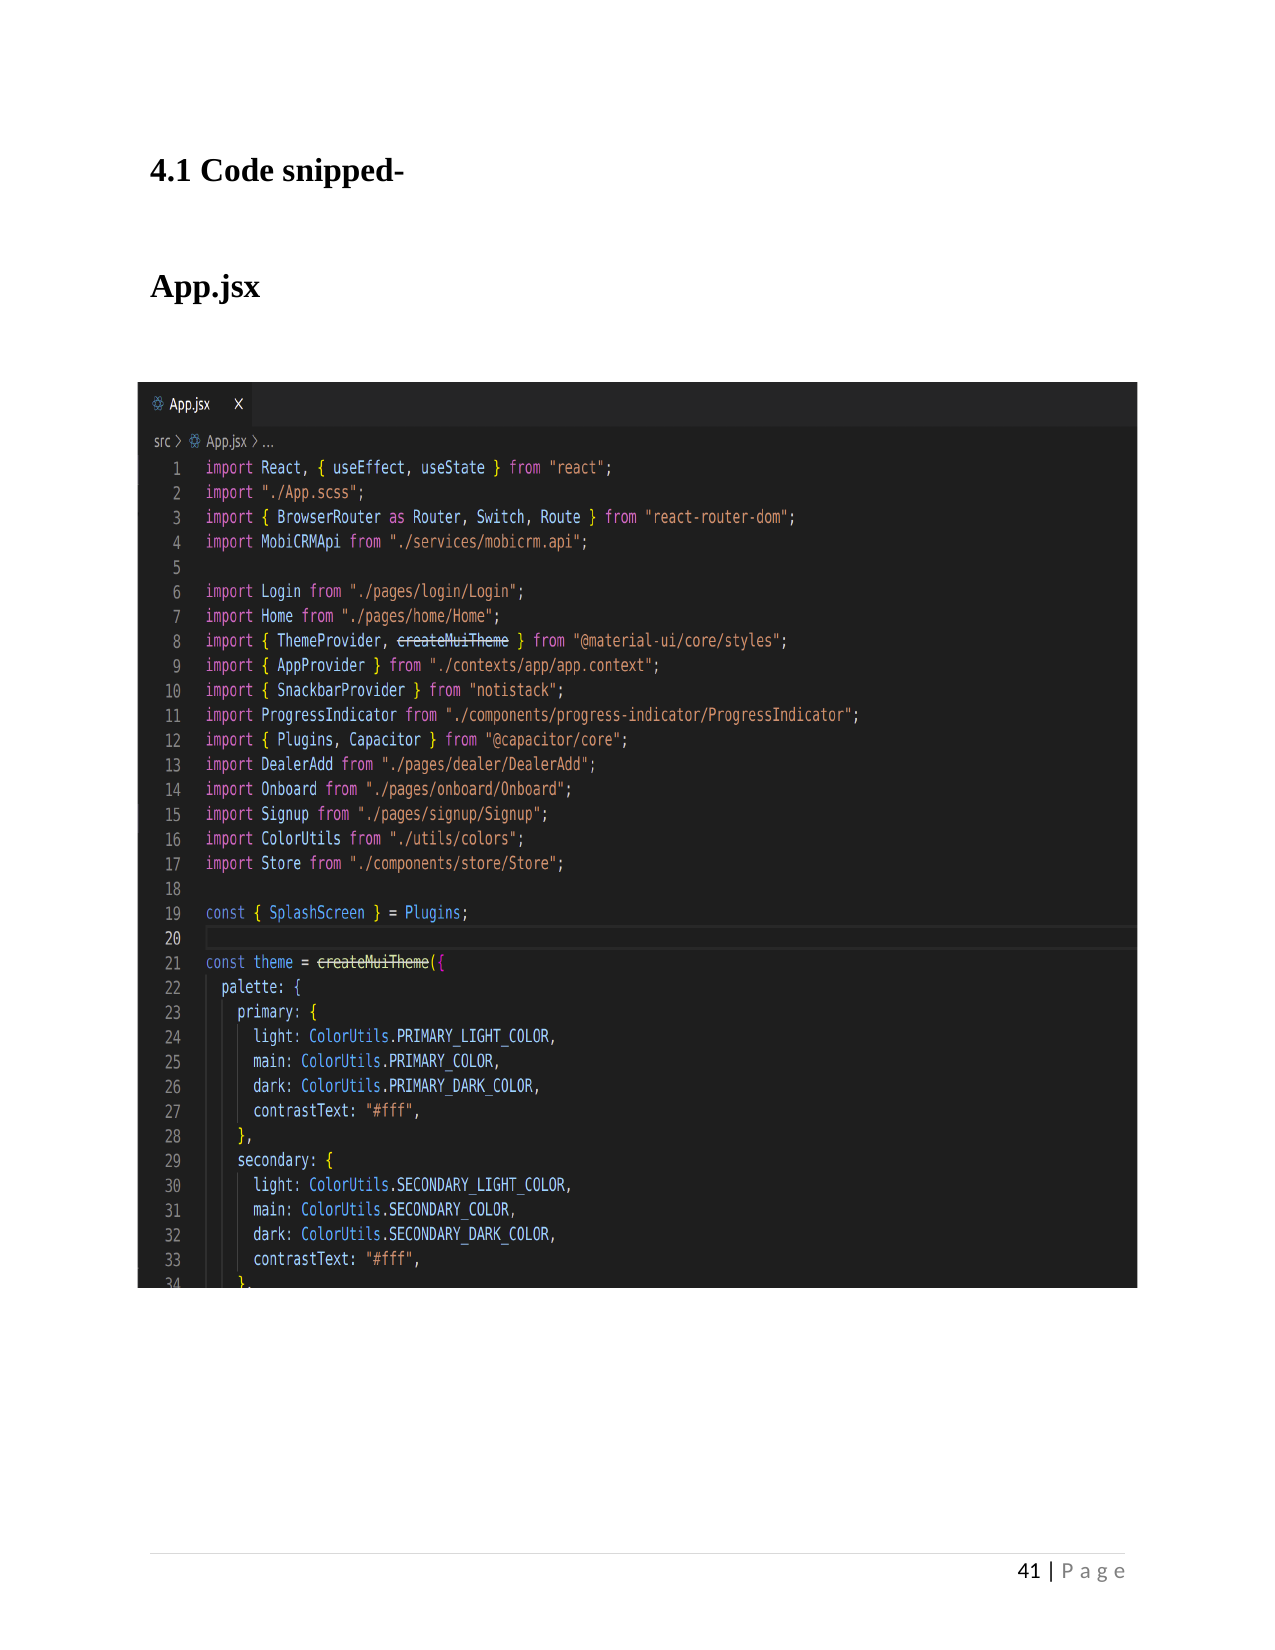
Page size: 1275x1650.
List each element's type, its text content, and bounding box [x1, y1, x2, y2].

text 4.1 Code snipped- [150, 150, 1125, 188]
text App.jsx [150, 266, 1125, 304]
picture [137, 382, 1138, 1288]
